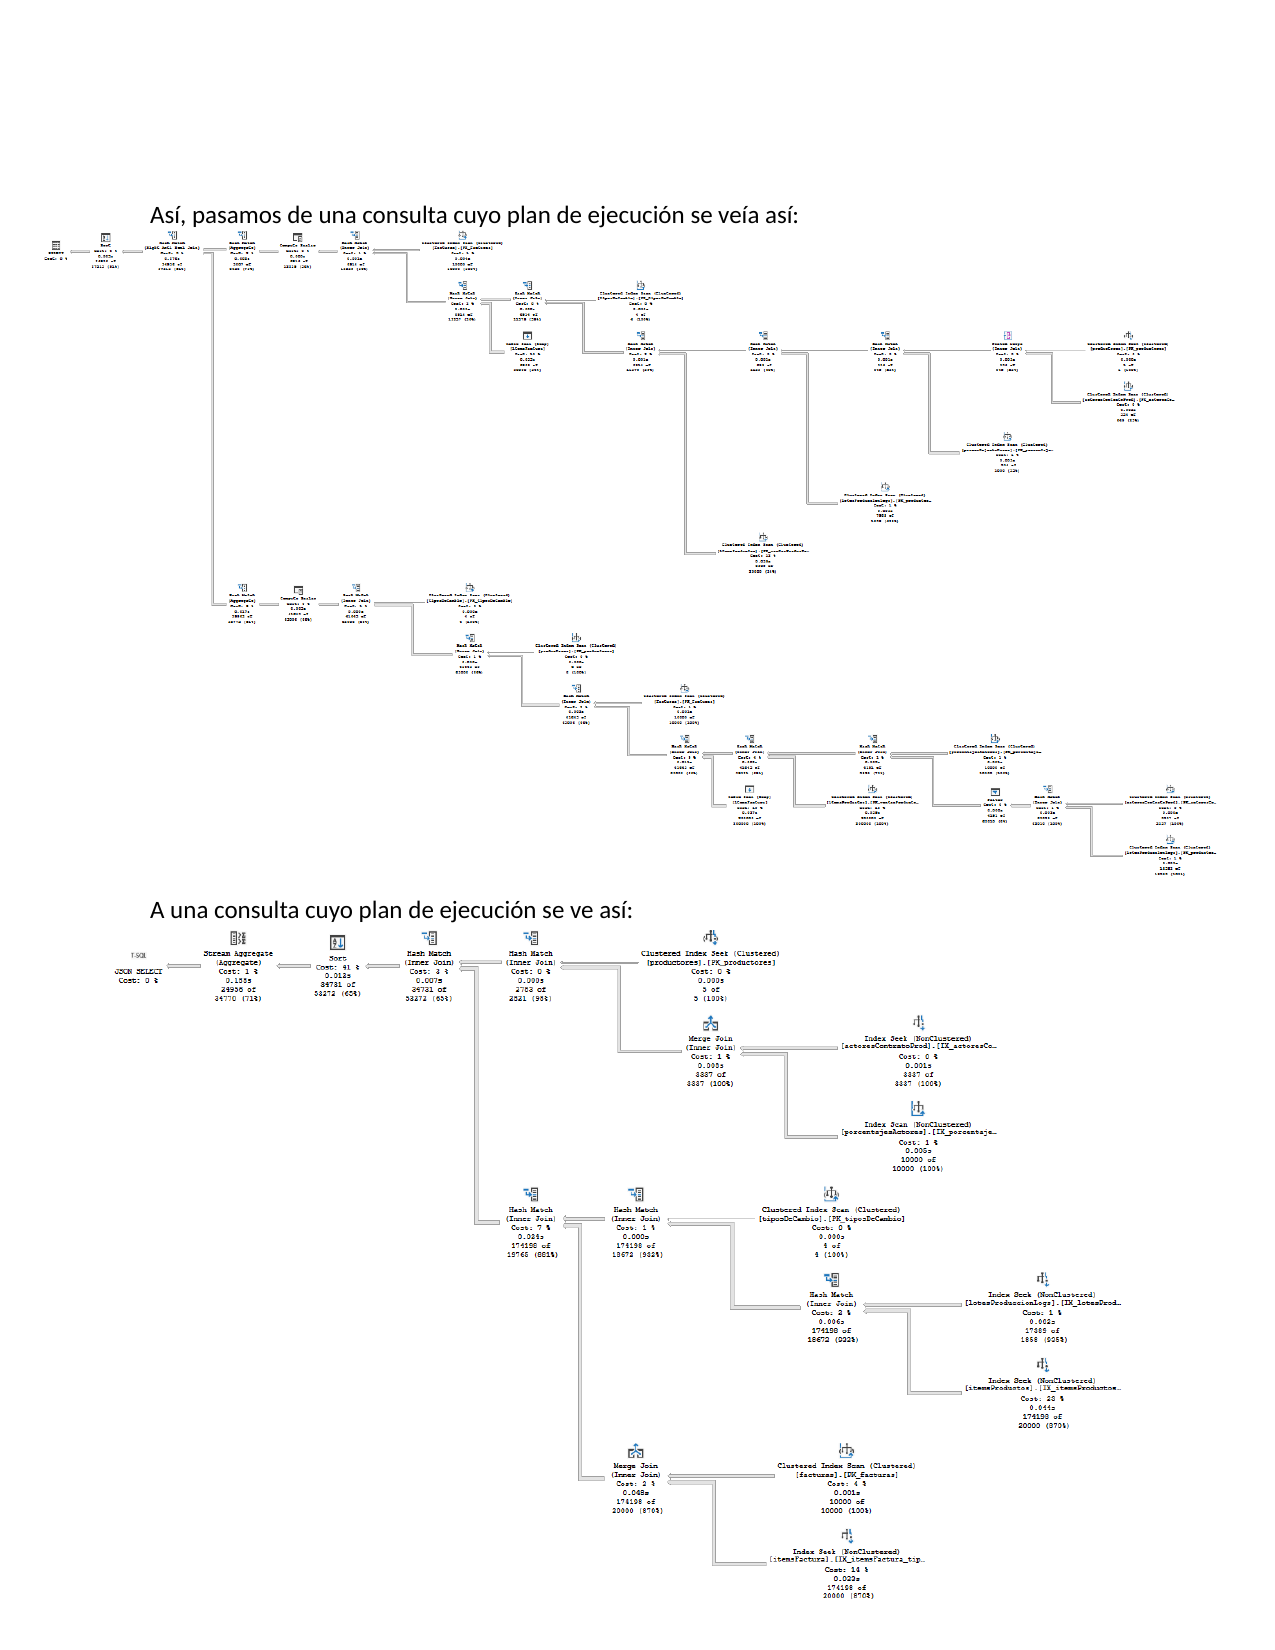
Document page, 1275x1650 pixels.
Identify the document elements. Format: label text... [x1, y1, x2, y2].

text A una consulta cuyo plan de ejecución se ve así: [150, 894, 1125, 924]
text Así, pasamos de una consulta cuyo plan de ejecución se veía así: [150, 199, 1125, 228]
picture [105, 930, 1125, 1602]
picture [41, 228, 1234, 878]
